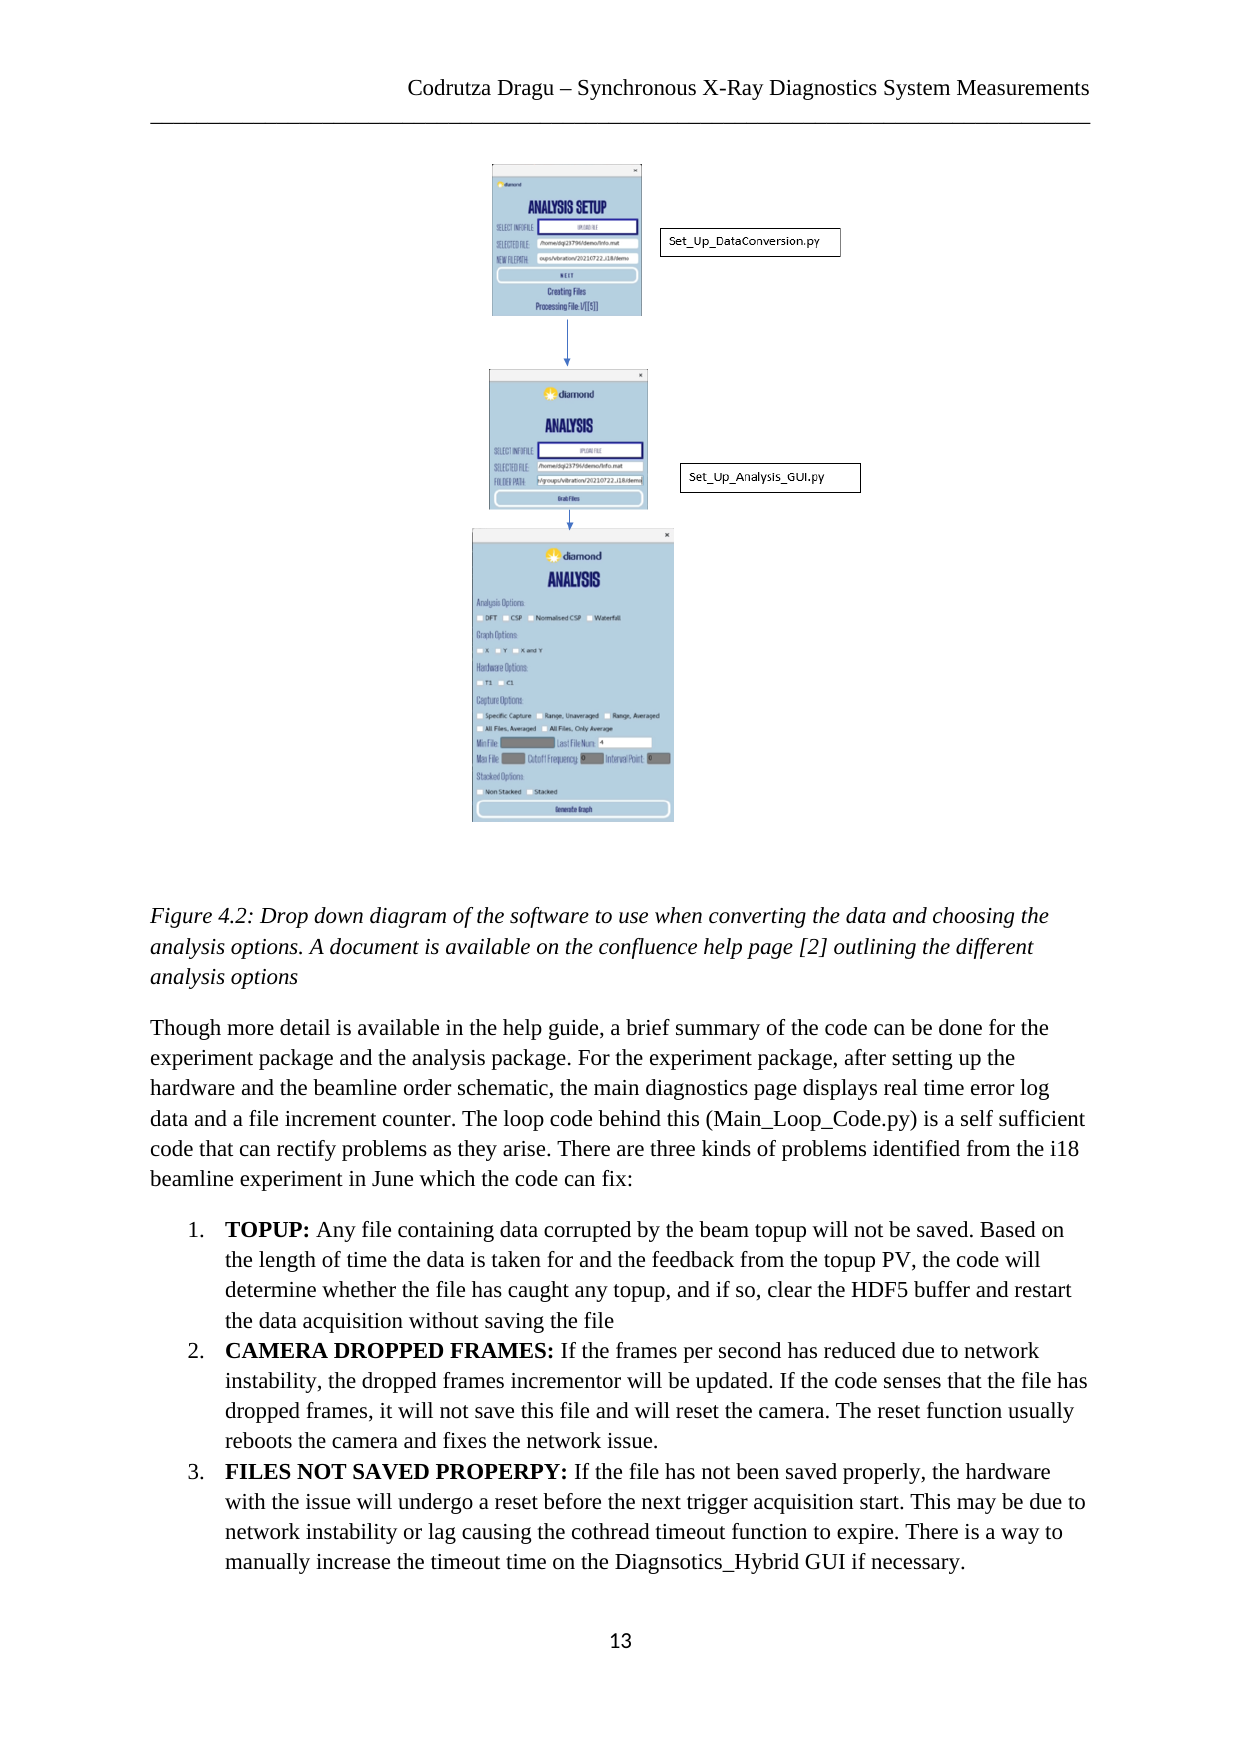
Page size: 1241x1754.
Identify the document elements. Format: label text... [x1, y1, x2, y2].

text Figure 4.2: Drop down diagram of the software to use when converting the data and choosing the analysis options. A document is available on the confluence help page [2] outlining the different analysis options [150, 903, 1090, 989]
list TOPUP: Any file containing data corrupted by the beam topup will not be saved. Based on the length of time the data is taken for and the feedback from the topup PV, the code will determine whether the file has caught any topup, and if so, clear the HDF5 buffer and restart the data acquisition without saving the file [187, 1216, 1090, 1333]
picture [345, 159, 899, 848]
text Though more detail is available in the help guide, a brief summary of the code can be done for the experiment package and the analysis package. For the experiment package, after setting up the hardware and the beamline order schematic, the main diagnostics page displays real time error log data and a file increment counter. The loop code behind this (Main_Loop_Code.py) is a self sufficient code that can rectify problems as they arise. There are three kinds of problems identified from the i18 beamline experiment in June which the code can fix: [150, 1014, 1090, 1191]
list CAMERA DROPPED FRAMES: If the frames per second has reduced due to network instability, the dropped frames incrementor will be updated. If the code senses that the file has dropped frames, it will not save this file and will reset the camera. The reset function usually reboots the camera and fixes the network issue. [187, 1337, 1090, 1454]
list FILES NOT SAVED PROPERPY: If the file has not been saved properly, the hardware with the issue will undergo a reset before the next trigger acquisition start. This may be due to network instability or lag causing the cothread timeout function to expire. There is a way to manually increase the timeout time on the Diagnsotics_Hybrid GUI if necessary. [187, 1458, 1090, 1575]
